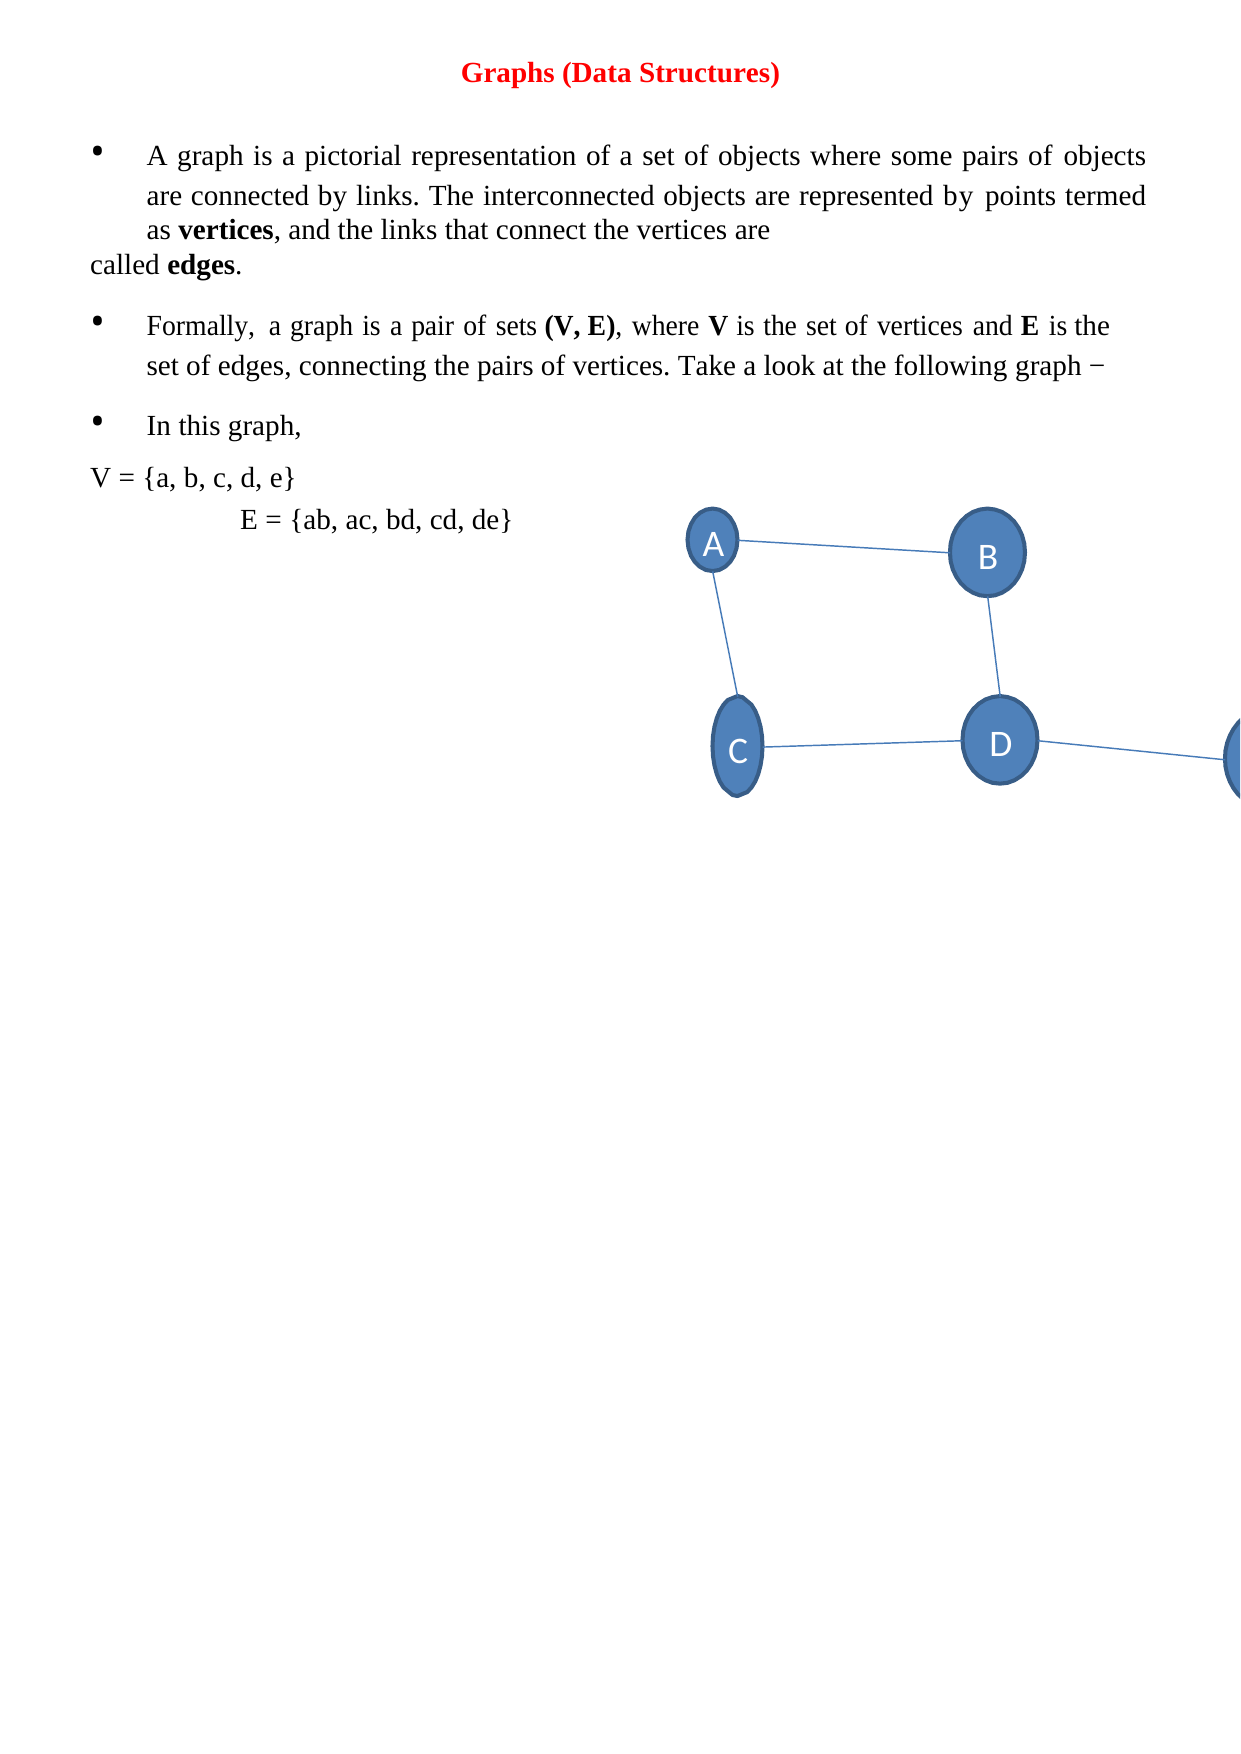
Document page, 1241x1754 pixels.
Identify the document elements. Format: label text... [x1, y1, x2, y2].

list A graph is a pictorial representation of a set of objects where some pairs of objects are connected by links. The interconnected objects are represented by points termed as vertices, and the links that connect the vertices are [90, 123, 1146, 246]
list Formally, a graph is a pair of sets (V, E), where V is the set of vertices and E is the set of edges, connecting the pairs of vertices. Take a look at the following graph − [90, 293, 1124, 382]
text called edges. [90, 247, 1213, 281]
subtitle Graphs (Data Structures) [91, 56, 1149, 89]
text V = {a, b, c, d, e} [90, 460, 1213, 494]
text E = {ab, ac, bd, cd, de} [240, 502, 1213, 536]
list In this graph, [90, 393, 1213, 447]
